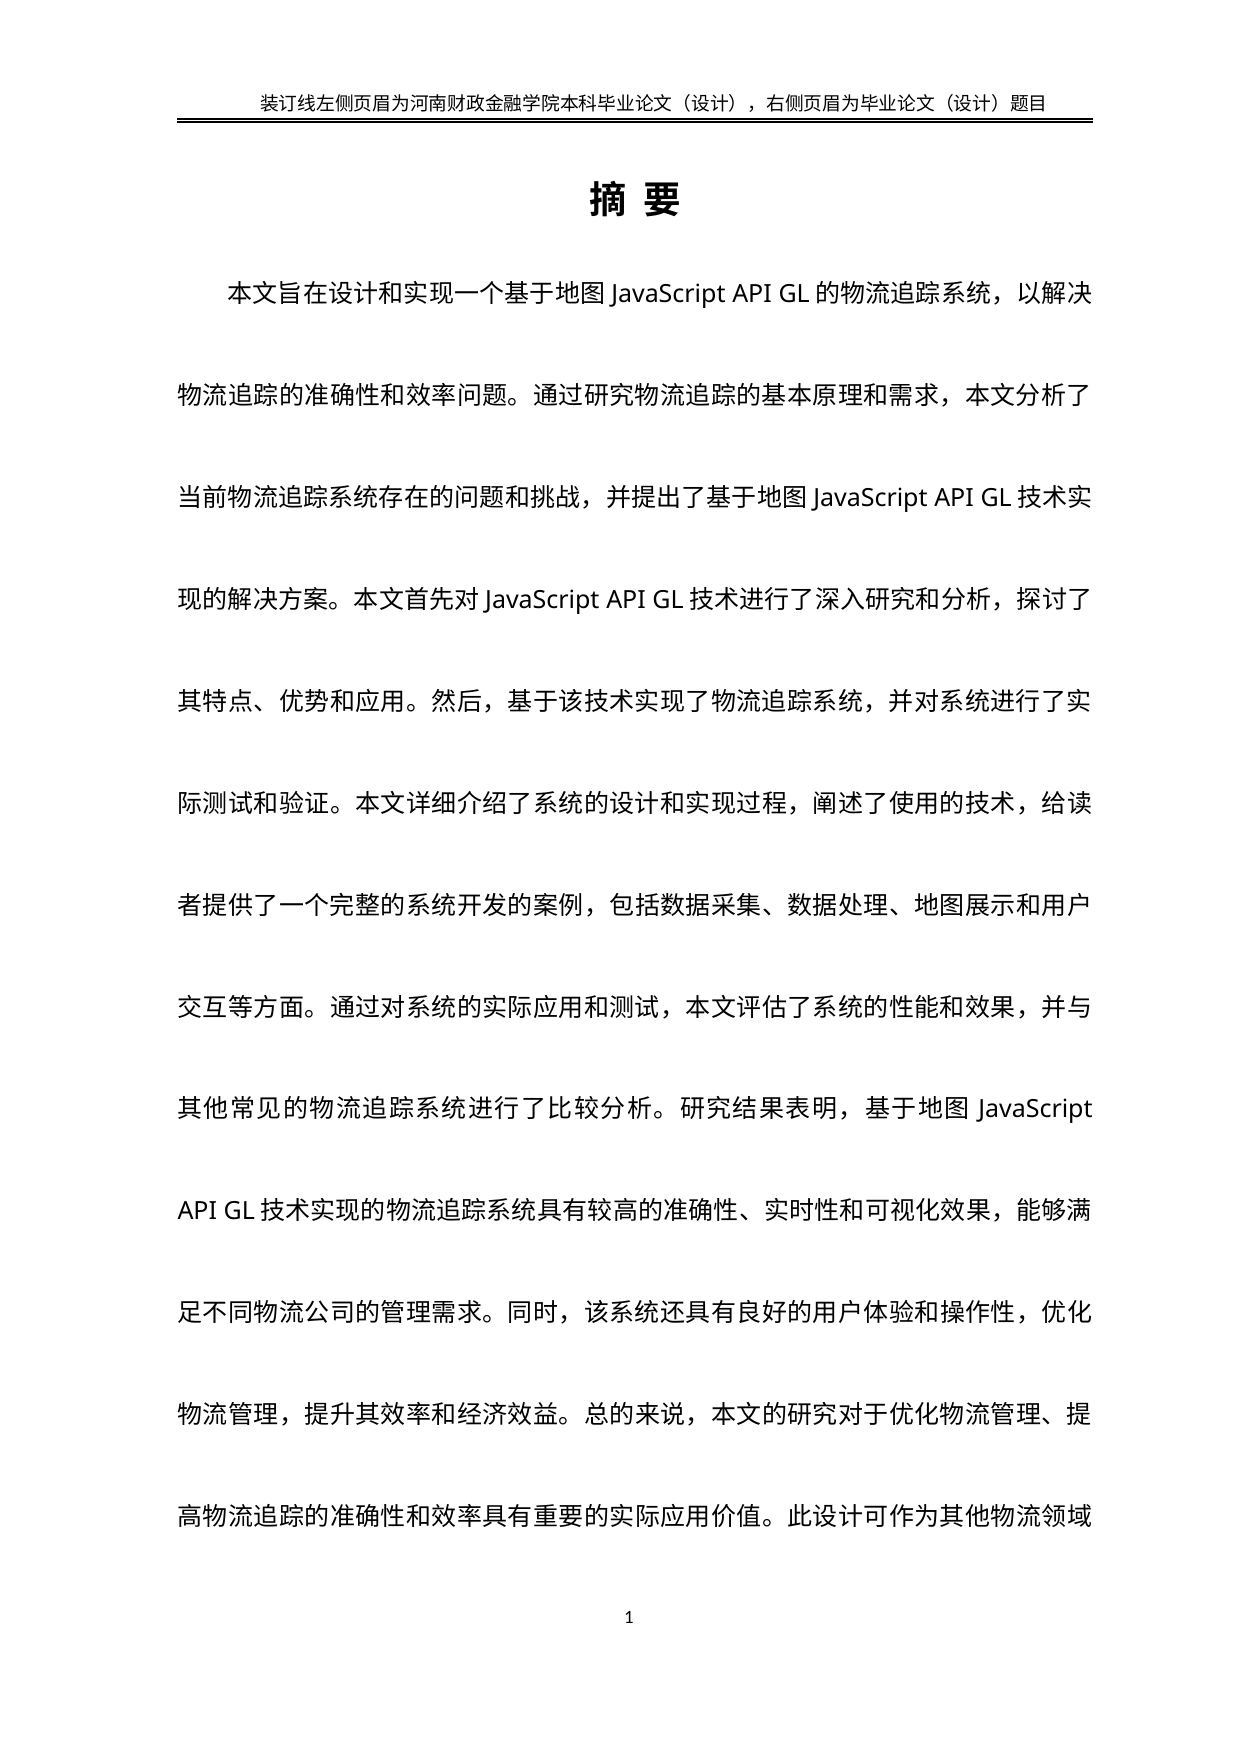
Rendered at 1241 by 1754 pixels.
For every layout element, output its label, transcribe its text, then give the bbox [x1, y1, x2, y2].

text 摘 要 [177, 163, 1093, 231]
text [177, 258, 1093, 1548]
